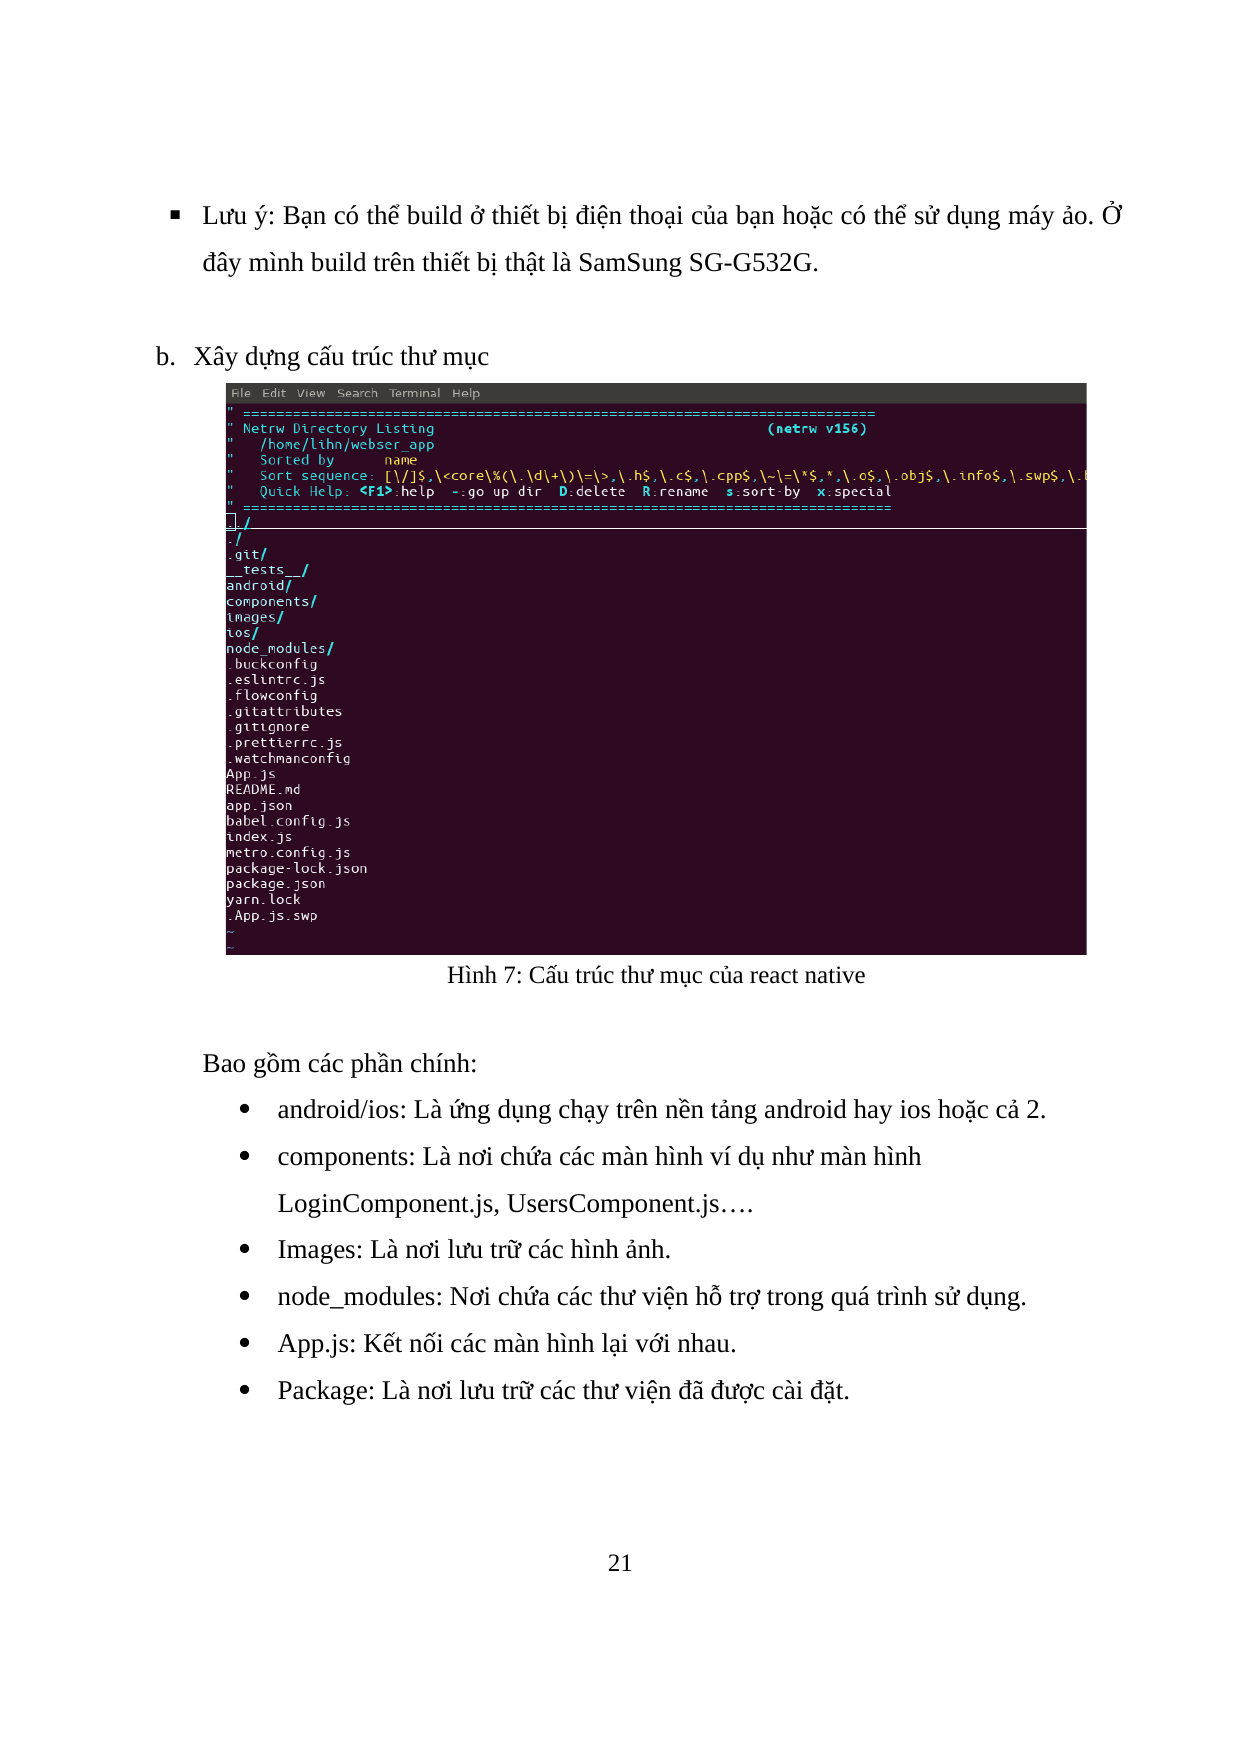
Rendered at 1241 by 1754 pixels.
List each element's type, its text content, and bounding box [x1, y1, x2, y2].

list components: Là nơi chứa các màn hình ví dụ như màn hình LoginComponent.js, UsersComponent.js…. [240, 1140, 1122, 1218]
list android/ios: Là ứng dụng chạy trên nền tảng android hay ios hoặc cả 2. [240, 1093, 1122, 1124]
text Bao gồm các phần chính: [202, 1047, 1122, 1078]
list Images: Là nơi lưu trữ các hình ảnh. [240, 1234, 1122, 1265]
list node_modules: Nơi chứa các thư viện hỗ trợ trong quá trình sử dụng. [240, 1281, 1122, 1312]
picture [225, 383, 1087, 955]
list Lưu ý: Bạn có thể build ở thiết bị điện thoại của bạn hoặc có thể sử dụng máy ảo. Ở đây mình build trên thiết bị thật là SamSung SG-G532G. [165, 199, 1122, 277]
list Package: Là nơi lưu trữ các thư viện đã được cài đặt. [240, 1374, 1122, 1406]
list App.js: Kết nối các màn hình lại với nhau. [240, 1327, 1122, 1359]
list b. Xây dựng cấu trúc thư mục [156, 340, 1122, 371]
